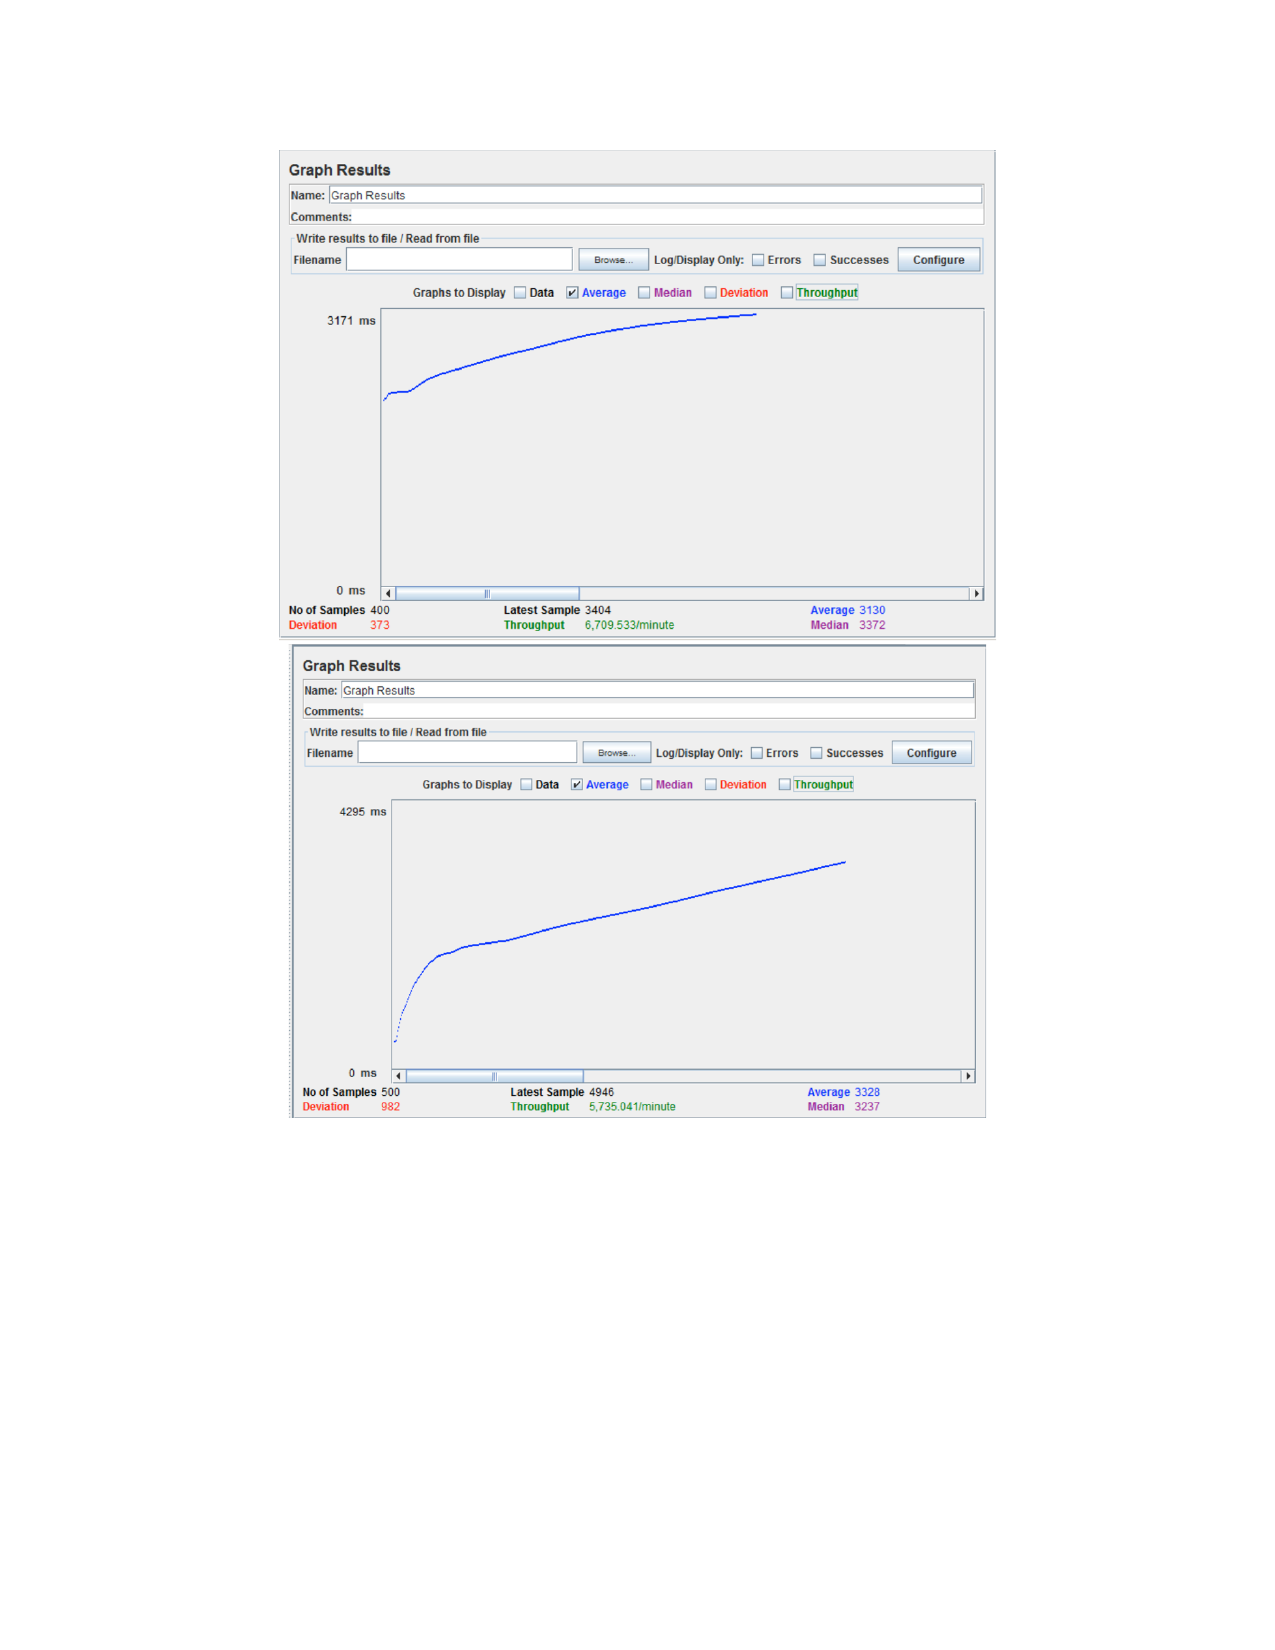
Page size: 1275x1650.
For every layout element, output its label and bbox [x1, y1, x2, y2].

picture [288, 644, 987, 1118]
picture [279, 150, 997, 641]
